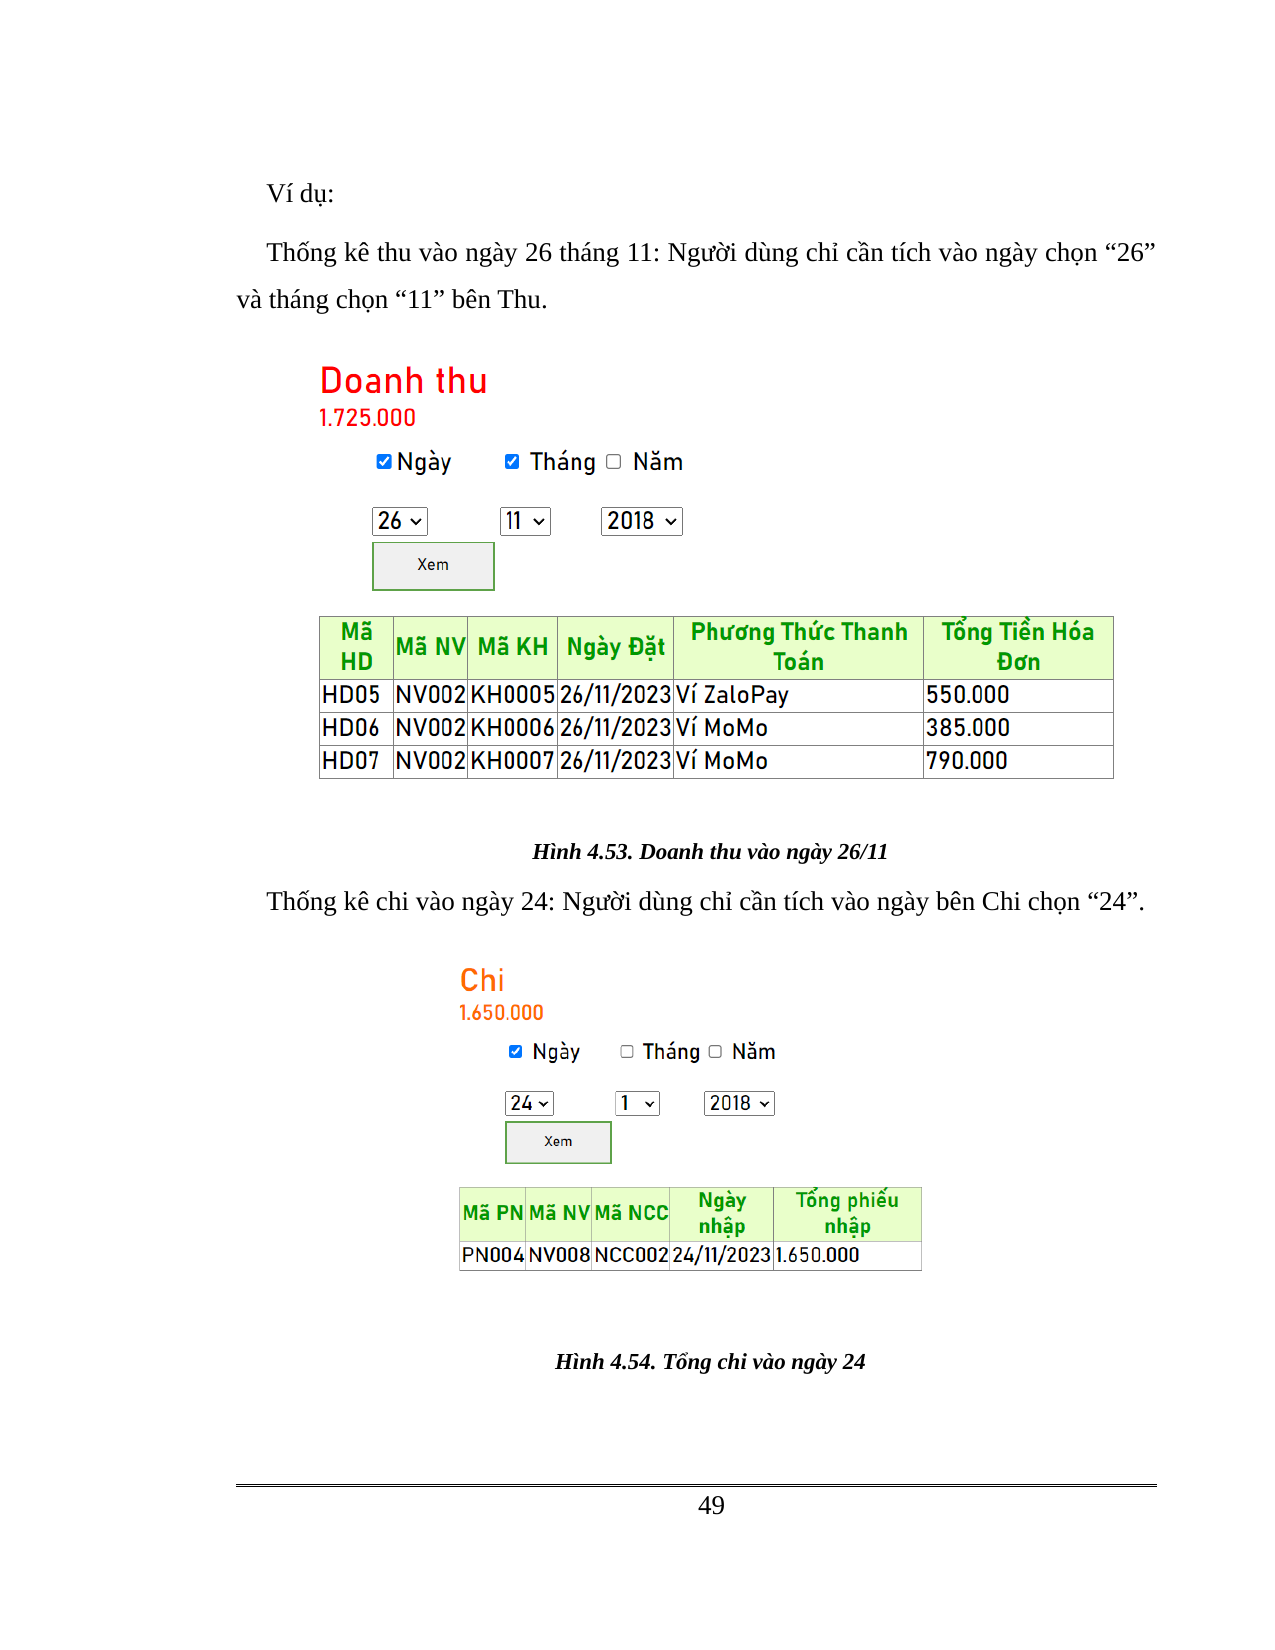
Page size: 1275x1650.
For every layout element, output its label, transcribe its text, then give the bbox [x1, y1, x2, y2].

picture [442, 944, 981, 1321]
text Ví dụ: [236, 177, 1157, 208]
picture [308, 342, 1115, 810]
text Thống kê thu vào ngày 26 tháng 11: Người dùng chỉ cần tích vào ngày chọn “26” và tháng chọn “11” bên Thu. [236, 236, 1157, 314]
text Thống kê chi vào ngày 24: Người dùng chỉ cần tích vào ngày bên Chi chọn “24”. [236, 885, 1157, 916]
